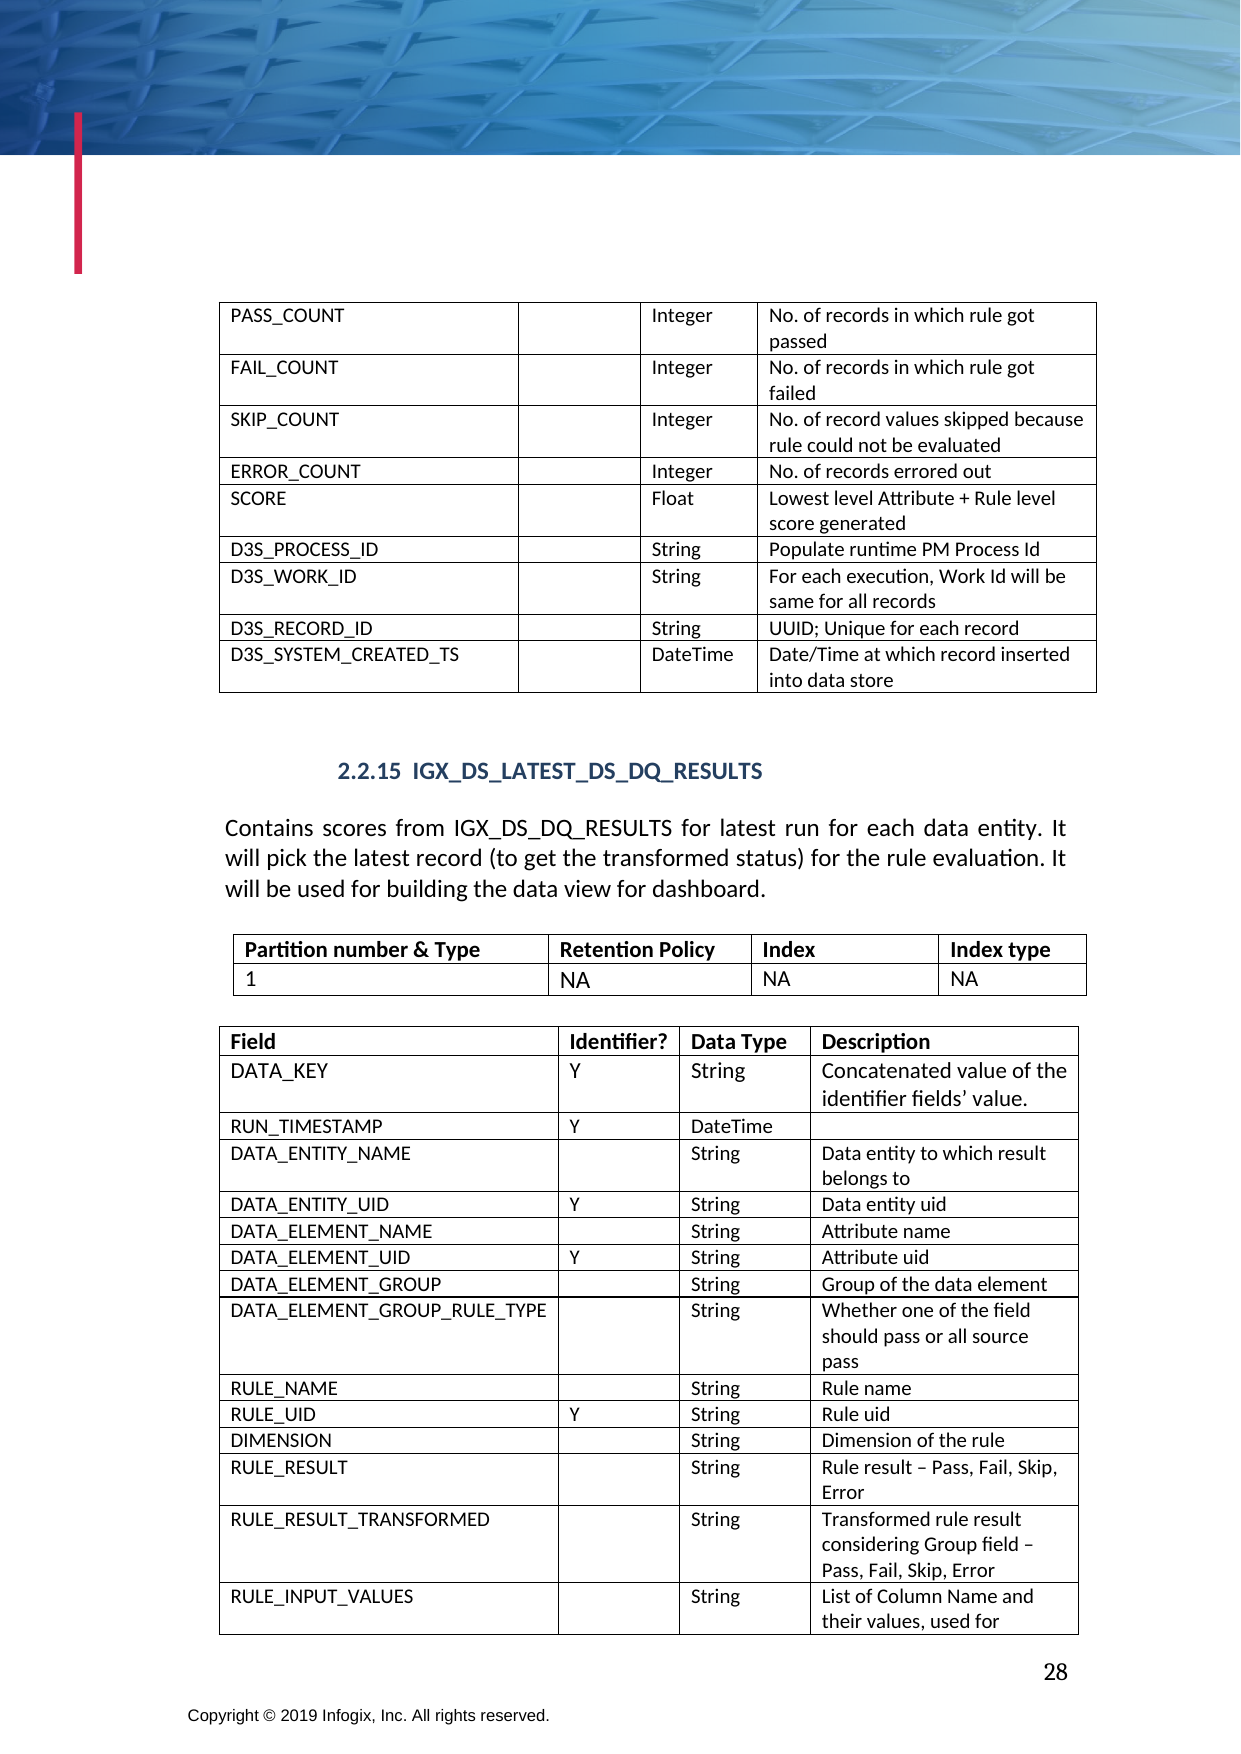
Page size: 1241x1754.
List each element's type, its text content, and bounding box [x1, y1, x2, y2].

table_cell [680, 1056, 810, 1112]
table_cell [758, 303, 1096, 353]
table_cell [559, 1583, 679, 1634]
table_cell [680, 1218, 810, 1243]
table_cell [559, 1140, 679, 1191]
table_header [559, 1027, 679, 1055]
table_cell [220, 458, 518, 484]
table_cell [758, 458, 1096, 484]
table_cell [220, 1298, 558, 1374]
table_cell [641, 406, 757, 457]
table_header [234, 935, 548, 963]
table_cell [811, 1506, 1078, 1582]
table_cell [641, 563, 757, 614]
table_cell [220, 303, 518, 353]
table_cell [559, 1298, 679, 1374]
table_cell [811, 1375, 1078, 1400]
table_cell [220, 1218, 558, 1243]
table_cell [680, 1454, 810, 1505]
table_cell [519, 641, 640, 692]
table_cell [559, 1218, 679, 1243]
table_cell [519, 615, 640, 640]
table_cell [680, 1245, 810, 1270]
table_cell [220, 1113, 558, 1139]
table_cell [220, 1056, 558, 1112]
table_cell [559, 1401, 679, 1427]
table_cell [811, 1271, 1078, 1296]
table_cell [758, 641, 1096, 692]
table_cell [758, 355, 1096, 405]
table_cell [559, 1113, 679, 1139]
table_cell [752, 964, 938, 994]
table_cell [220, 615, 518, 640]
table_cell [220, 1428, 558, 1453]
subtitle IGX_DS_LATEST_DS_DQ_RESULTS [337, 755, 1068, 786]
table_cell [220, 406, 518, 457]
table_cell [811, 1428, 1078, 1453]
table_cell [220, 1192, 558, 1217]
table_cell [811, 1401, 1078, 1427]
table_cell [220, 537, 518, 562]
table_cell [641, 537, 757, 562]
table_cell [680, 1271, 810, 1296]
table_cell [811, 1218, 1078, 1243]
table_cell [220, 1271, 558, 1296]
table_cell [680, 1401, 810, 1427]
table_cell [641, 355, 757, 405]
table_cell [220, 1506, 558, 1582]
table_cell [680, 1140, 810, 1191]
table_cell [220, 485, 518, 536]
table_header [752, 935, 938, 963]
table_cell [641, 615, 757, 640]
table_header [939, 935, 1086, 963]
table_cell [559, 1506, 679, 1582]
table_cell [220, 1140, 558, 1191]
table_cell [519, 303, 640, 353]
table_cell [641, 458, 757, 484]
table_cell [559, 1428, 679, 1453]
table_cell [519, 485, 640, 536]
picture [0, 0, 1241, 302]
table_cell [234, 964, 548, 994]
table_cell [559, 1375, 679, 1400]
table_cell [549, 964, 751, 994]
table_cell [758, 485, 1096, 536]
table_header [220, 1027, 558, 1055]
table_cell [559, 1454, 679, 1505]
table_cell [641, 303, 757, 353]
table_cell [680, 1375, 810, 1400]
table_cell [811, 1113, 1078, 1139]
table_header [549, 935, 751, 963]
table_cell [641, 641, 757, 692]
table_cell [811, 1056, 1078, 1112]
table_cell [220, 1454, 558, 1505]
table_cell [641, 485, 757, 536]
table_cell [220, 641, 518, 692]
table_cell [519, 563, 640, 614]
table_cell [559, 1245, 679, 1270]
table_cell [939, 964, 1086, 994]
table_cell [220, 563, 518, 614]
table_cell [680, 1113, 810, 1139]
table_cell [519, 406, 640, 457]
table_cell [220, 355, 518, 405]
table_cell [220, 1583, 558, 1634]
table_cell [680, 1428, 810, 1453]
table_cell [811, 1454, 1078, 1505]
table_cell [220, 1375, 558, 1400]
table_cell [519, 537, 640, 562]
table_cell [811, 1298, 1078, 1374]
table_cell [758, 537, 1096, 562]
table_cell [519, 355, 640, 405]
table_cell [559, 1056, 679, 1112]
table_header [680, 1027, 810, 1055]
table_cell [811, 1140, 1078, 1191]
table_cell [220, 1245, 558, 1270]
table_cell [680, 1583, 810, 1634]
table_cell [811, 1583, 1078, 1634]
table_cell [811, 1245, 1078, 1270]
text Contains scores from IGX_DS_DQ_RESULTS for latest run for each data entity. It will pick the latest record (to get the transformed status) for the rule evaluation. It will be used for building the data view for dashboard. [225, 812, 1068, 903]
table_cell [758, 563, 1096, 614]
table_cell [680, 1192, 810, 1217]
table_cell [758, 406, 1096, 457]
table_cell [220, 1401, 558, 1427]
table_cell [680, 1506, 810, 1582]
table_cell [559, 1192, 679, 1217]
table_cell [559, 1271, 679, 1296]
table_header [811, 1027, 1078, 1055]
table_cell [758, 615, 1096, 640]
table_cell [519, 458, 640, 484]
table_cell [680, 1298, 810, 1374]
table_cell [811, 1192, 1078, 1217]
